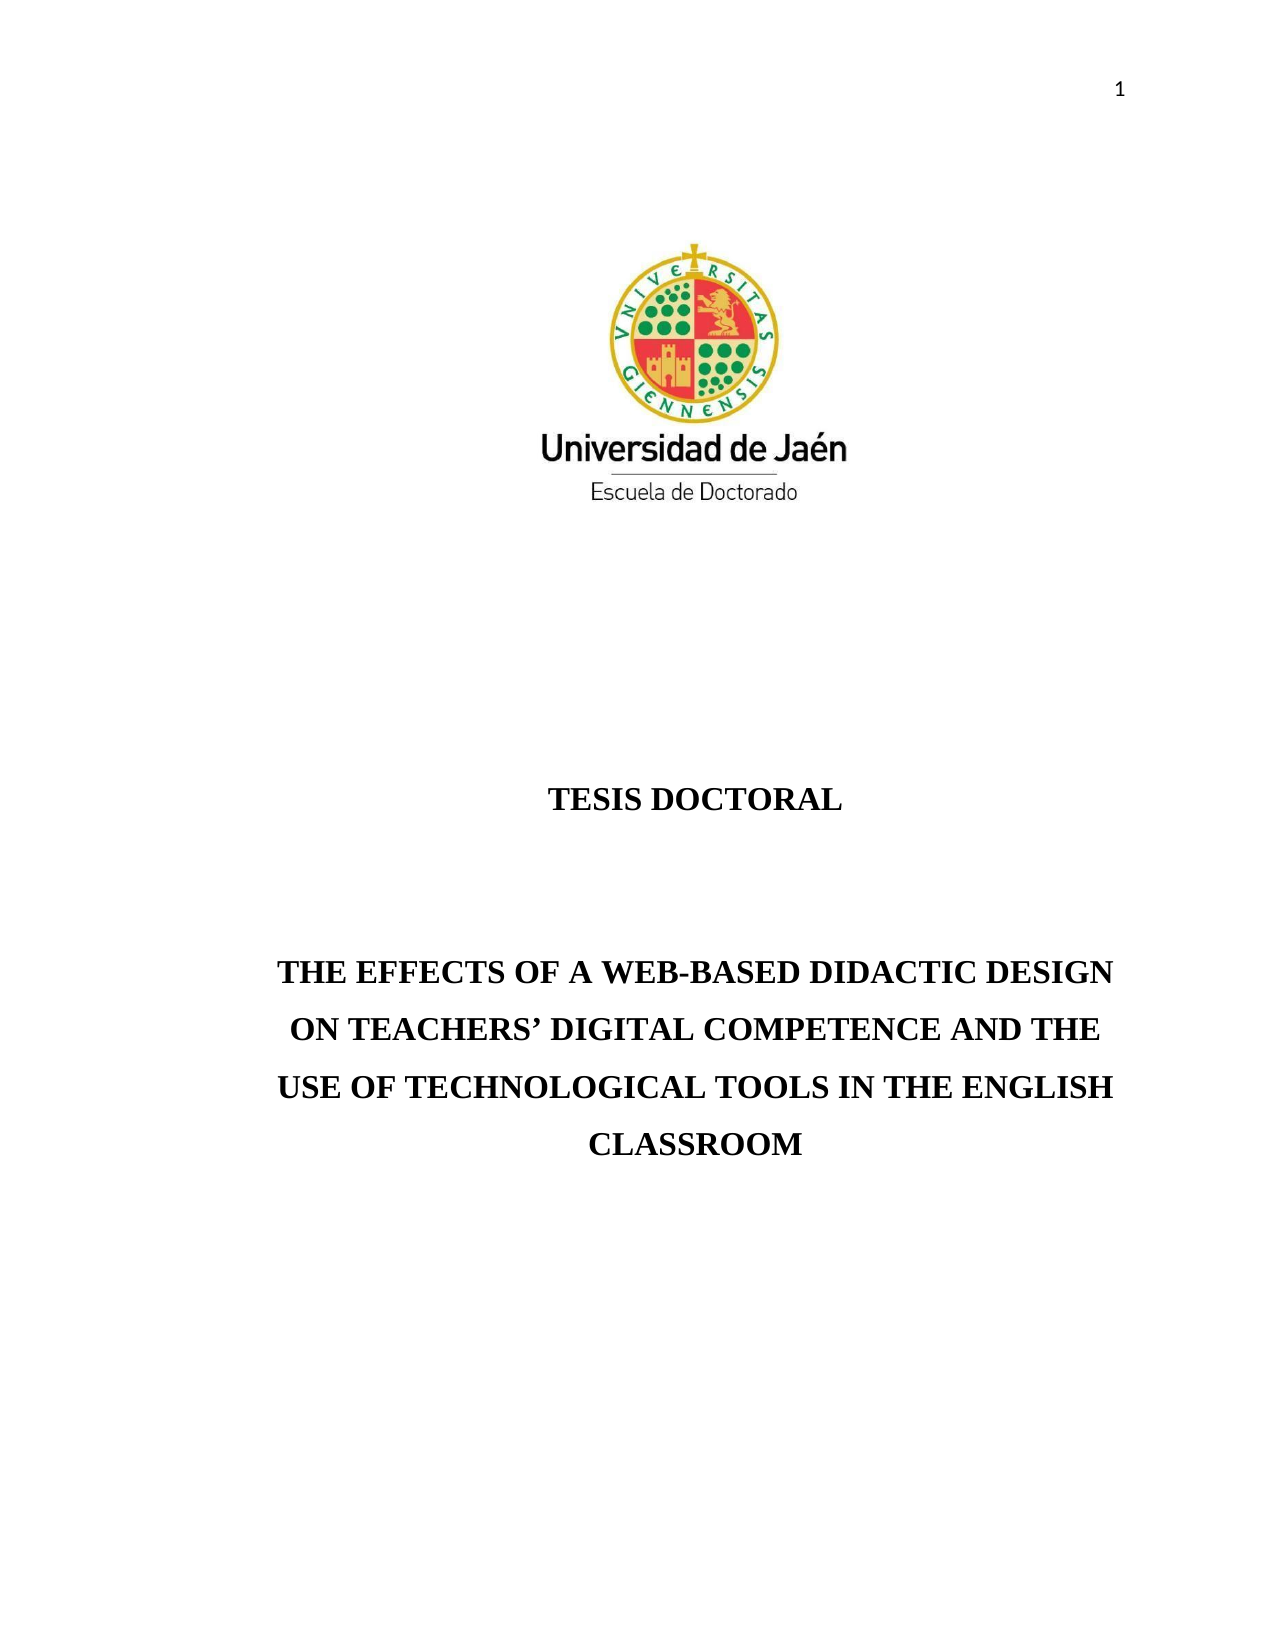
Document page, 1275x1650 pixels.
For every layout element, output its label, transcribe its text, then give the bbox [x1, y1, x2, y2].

text TESIS DOCTORAL [266, 779, 1125, 818]
text THE EFFECTS OF A WEB-BASED DIDACTIC DESIGN ON TEACHERS’ DIGITAL COMPETENCE AND THE USE OF TECHNOLOGICAL TOOLS IN THE ENGLISH CLASSROOM [266, 952, 1125, 1163]
picture [509, 207, 882, 608]
